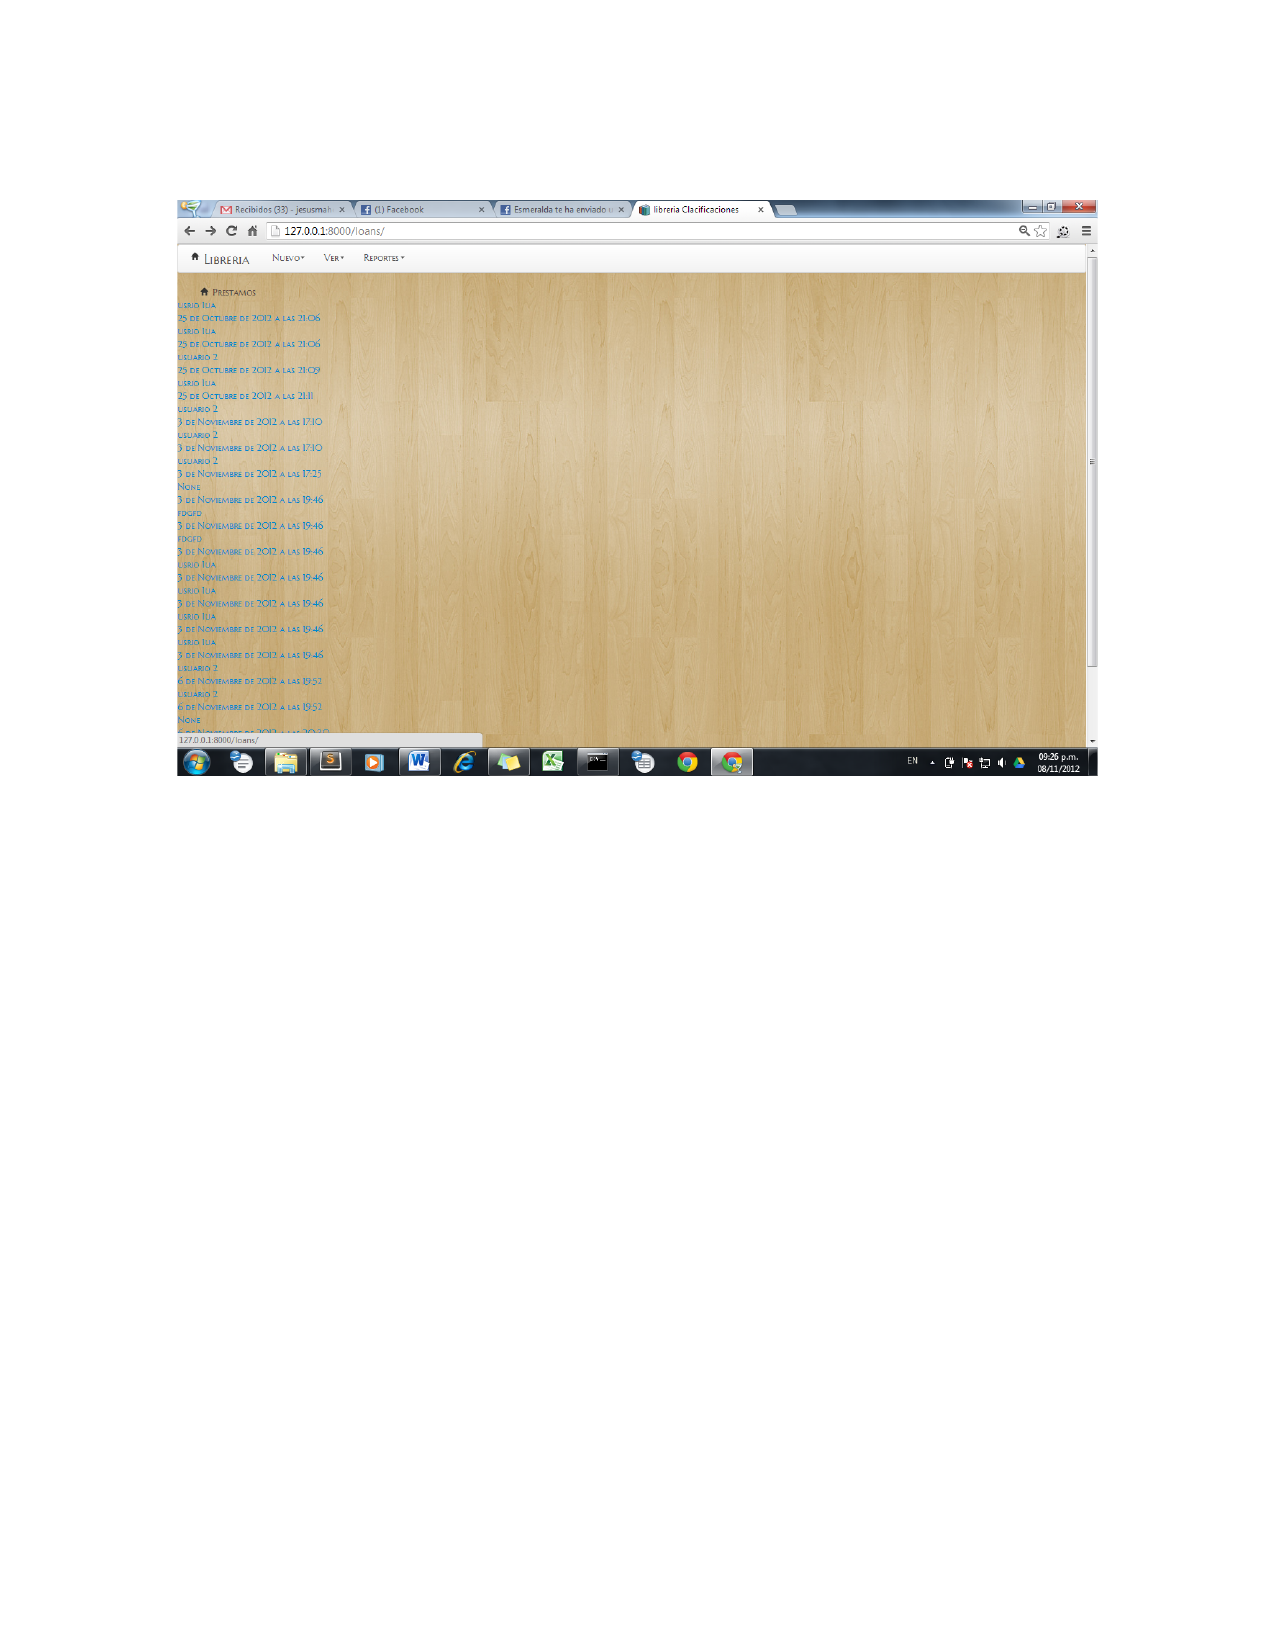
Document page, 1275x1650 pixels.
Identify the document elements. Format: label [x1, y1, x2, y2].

picture [177, 200, 1098, 776]
